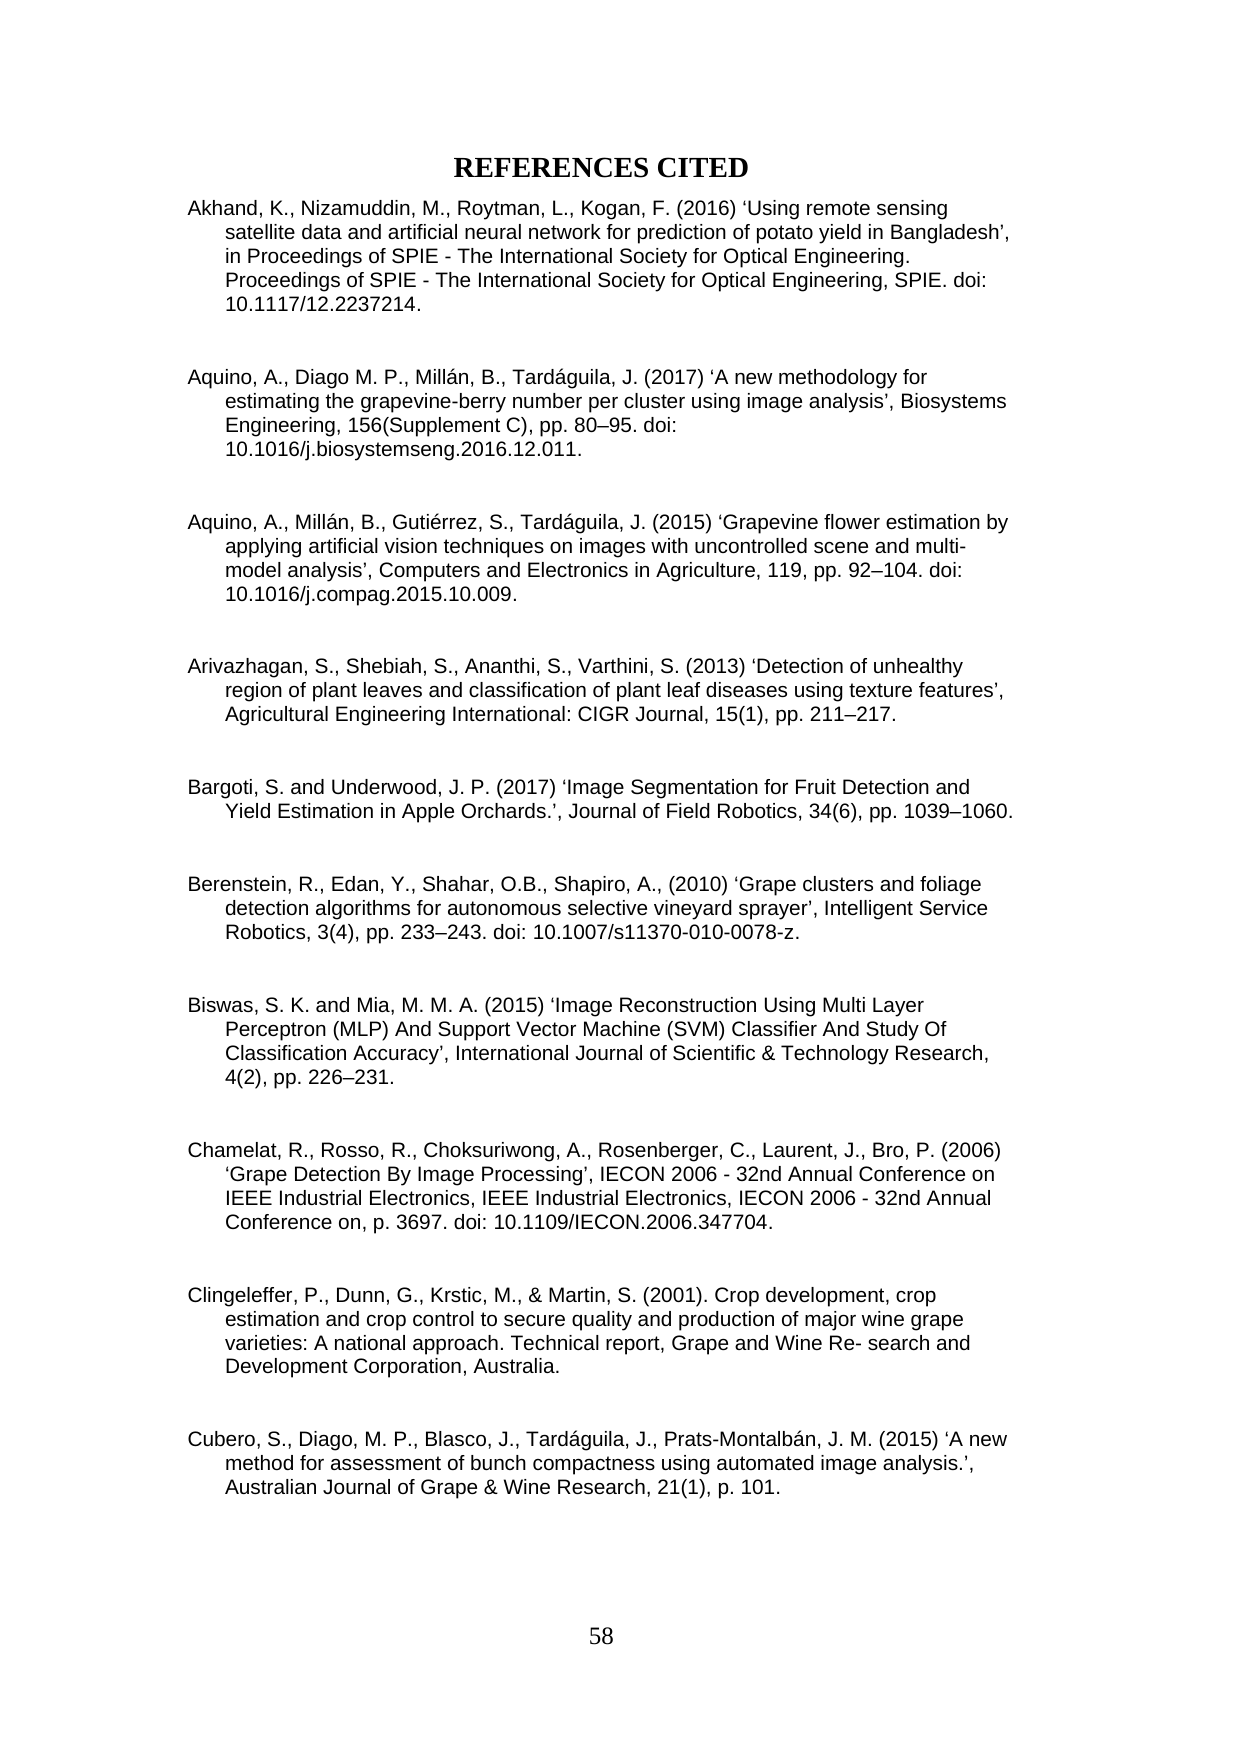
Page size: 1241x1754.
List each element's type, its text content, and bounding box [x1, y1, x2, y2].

list Arivazhagan, S., Shebiah, S., Ananthi, S., Varthini, S. (2013) ‘Detection of unhealthy region of plant leaves and classification of plant leaf diseases using texture features’, Agricultural Engineering International: CIGR Journal, 15(1), pp. 211–217. [187, 654, 1015, 726]
list Akhand, K., Nizamuddin, M., Roytman, L., Kogan, F. (2016) ‘Using remote sensing satellite data and artificial neural network for prediction of potato yield in Bangladesh’, in Proceedings of SPIE - The International Society for Optical Engineering. Proceedings of SPIE - The International Society for Optical Engineering, SPIE. doi: 10.1117/12.2237214. [187, 196, 1015, 316]
list Berenstein, R., Edan, Y., Shahar, O.B., Shapiro, A., (2010) ‘Grape clusters and foliage detection algorithms for autonomous selective vineyard sprayer’, Intelligent Service Robotics, 3(4), pp. 233–243. doi: 10.1007/s11370-010-0078-z. [187, 872, 1015, 944]
list Biswas, S. K. and Mia, M. M. A. (2015) ‘Image Reconstruction Using Multi Layer Perceptron (MLP) And Support Vector Machine (SVM) Classifier And Study Of Classification Accuracy’, International Journal of Scientific & Technology Research, 4(2), pp. 226–231. [187, 993, 1015, 1089]
list Clingeleffer, P., Dunn, G., Krstic, M., & Martin, S. (2001). Crop development, crop estimation and crop control to secure quality and production of major wine grape varieties: A national approach. Technical report, Grape and Wine Re- search and Development Corporation, Australia. [187, 1282, 1015, 1378]
list Cubero, S., Diago, M. P., Blasco, J., Tardáguila, J., Prats-Montalbán, J. M. (2015) ‘A new method for assessment of bunch compactness using automated image analysis.’, Australian Journal of Grape & Wine Research, 21(1), p. 101. [187, 1427, 1015, 1499]
list Bargoti, S. and Underwood, J. P. (2017) ‘Image Segmentation for Fruit Detection and Yield Estimation in Apple Orchards.’, Journal of Field Robotics, 34(6), pp. 1039–1060. [187, 775, 1015, 823]
subtitle REFERENCES CITED [187, 150, 1015, 183]
list Aquino, A., Diago M. P., Millán, B., Tardáguila, J. (2017) ‘A new methodology for estimating the grapevine-berry number per cluster using image analysis’, Biosystems Engineering, 156(Supplement C), pp. 80–95. doi: 10.1016/j.biosystemseng.2016.12.011. [187, 365, 1015, 461]
list Chamelat, R., Rosso, R., Choksuriwong, A., Rosenberger, C., Laurent, J., Bro, P. (2006) ‘Grape Detection By Image Processing’, IECON 2006 - 32nd Annual Conference on IEEE Industrial Electronics, IEEE Industrial Electronics, IECON 2006 - 32nd Annual Conference on, p. 3697. doi: 10.1109/IECON.2006.347704. [187, 1138, 1015, 1233]
list Aquino, A., Millán, B., Gutiérrez, S., Tardáguila, J. (2015) ‘Grapevine flower estimation by applying artificial vision techniques on images with uncontrolled scene and multi-model analysis’, Computers and Electronics in Agriculture, 119, pp. 92–104. doi: 10.1016/j.compag.2015.10.009. [187, 509, 1015, 605]
